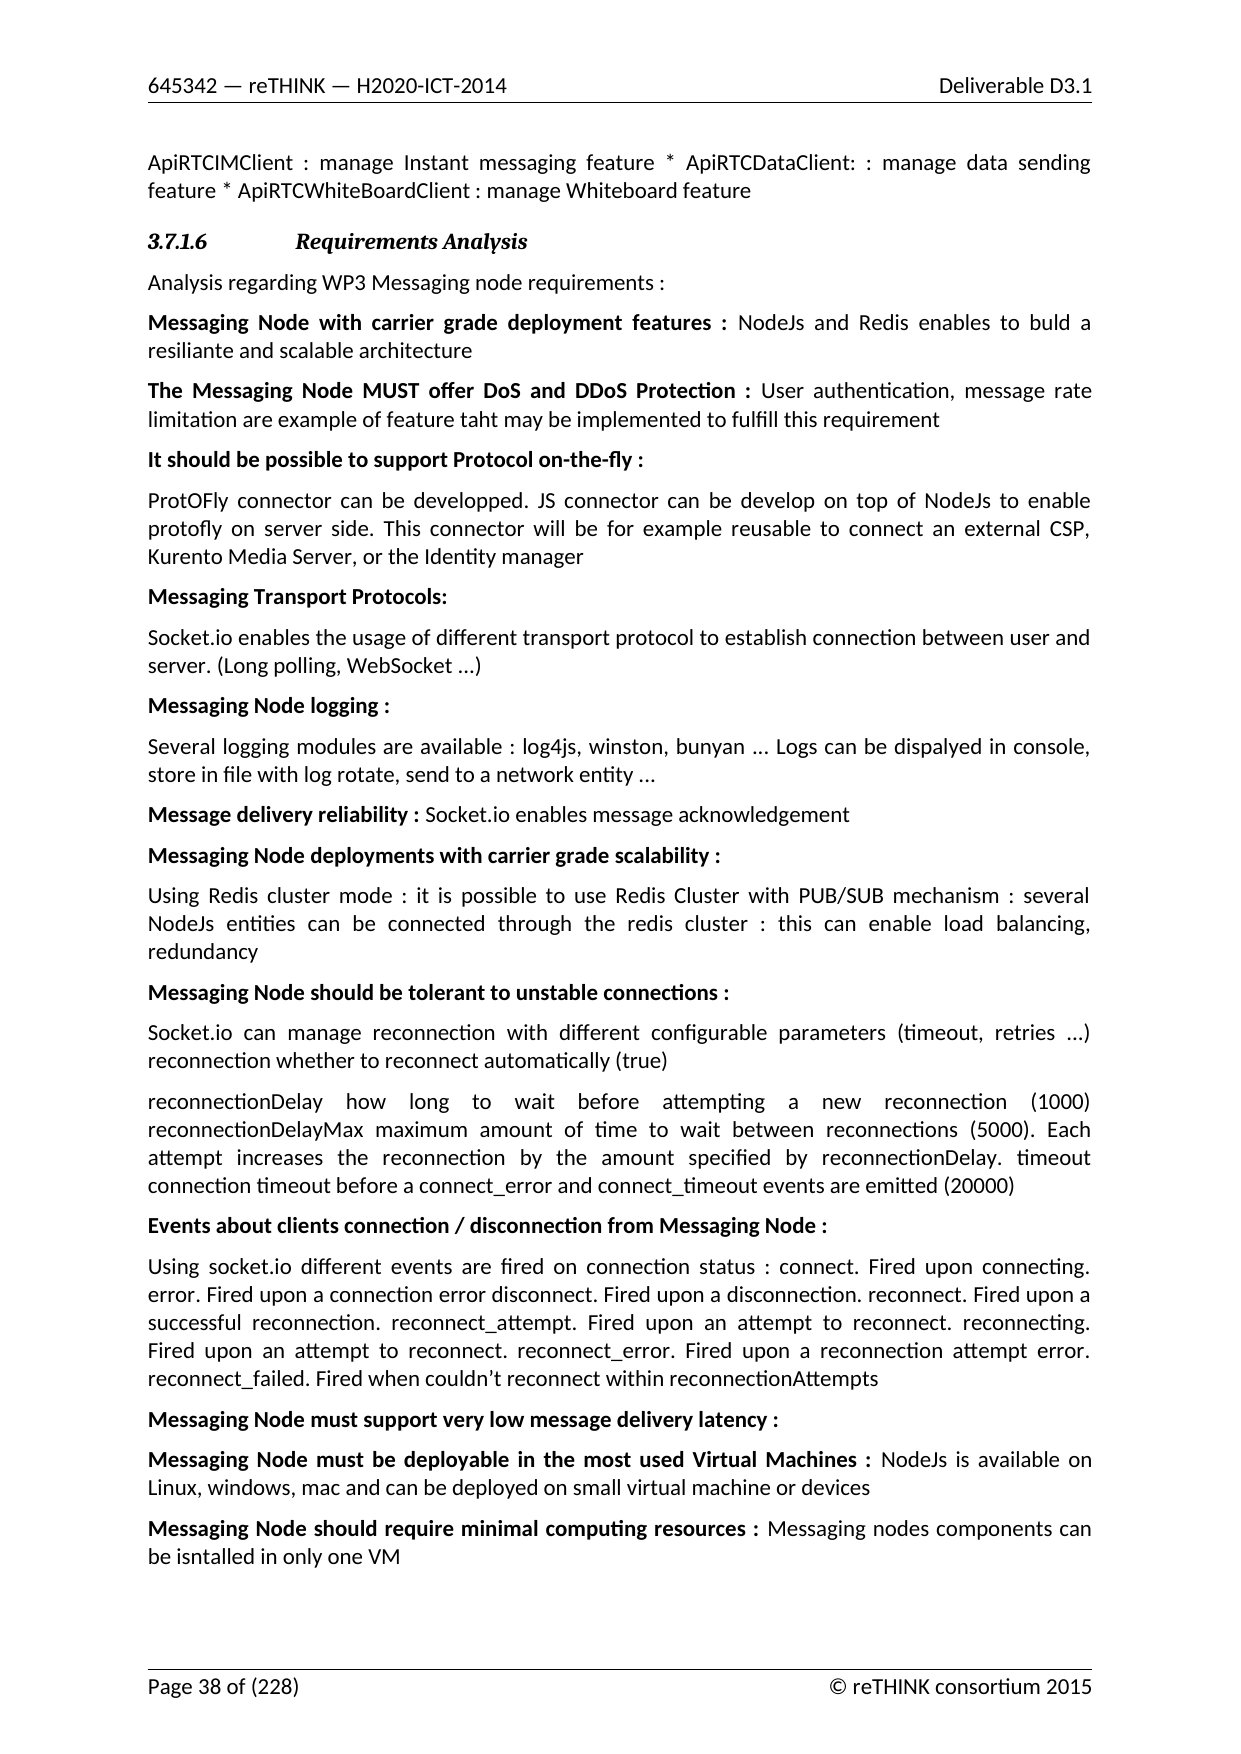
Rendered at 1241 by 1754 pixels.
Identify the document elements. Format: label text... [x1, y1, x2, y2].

text Socket.io can manage reconnection with different configurable parameters (timeout, retries ...) reconnection whether to reconnect automatically (true) [148, 1018, 1092, 1074]
text Messaging Node logging : [148, 691, 1092, 719]
text Events about clients connection / disconnection from Messaging Node : [148, 1212, 1092, 1240]
text Messaging Node should be tolerant to unstable connections : [148, 978, 1092, 1006]
text Messaging Node should require minimal computing resources : Messaging nodes components can be isntalled in only one VM [148, 1514, 1092, 1570]
text Messaging Transport Protocols: [148, 582, 1092, 610]
text Using Redis cluster mode : it is possible to use Redis Cluster with PUB/SUB mechanism : several NodeJs entities can be connected through the redis cluster : this can enable load balancing, redundancy [148, 881, 1092, 966]
text Using socket.io different events are fired on connection status : connect. Fired upon connecting. error. Fired upon a connection error disconnect. Fired upon a disconnection. reconnect. Fired upon a successful reconnection. reconnect_attempt. Fired upon an attempt to reconnect. reconnecting. Fired upon an attempt to reconnect. reconnect_error. Fired upon a reconnection attempt error. reconnect_failed. Fired when couldn’t reconnect within reconnectionAttempts [148, 1252, 1092, 1392]
text reconnectionDelay how long to wait before attempting a new reconnection (1000) reconnectionDelayMax maximum amount of time to wait between reconnections (5000). Each attempt increases the reconnection by the amount specified by reconnectionDelay. timeout connection timeout before a connect_error and connect_timeout events are emitted (20000) [148, 1087, 1092, 1199]
text Messaging Node must support very low message delivery latency : [148, 1405, 1092, 1433]
text It should be possible to support Protocol on-the-fly : [148, 445, 1092, 473]
text Message delivery reliability : Socket.io enables message acknowledgement [148, 800, 1092, 828]
text The Messaging Node MUST offer DoS and DDoS Protection : User authentication, message rate limitation are example of feature taht may be implemented to fulfill this requirement [148, 377, 1092, 433]
text Analysis regarding WP3 Messaging node requirements : [148, 268, 1092, 296]
text ProtOFly connector can be developped. JS connector can be develop on top of NodeJs to enable protofly on server side. This connector will be for example reusable to connect an external CSP, Kurento Media Server, or the Identity manager [148, 486, 1092, 570]
text Messaging Node with carrier grade deployment features : NodeJs and Redis enables to buld a resiliante and scalable architecture [148, 308, 1092, 364]
text Messaging Node must be deployable in the most used Virtual Machines : NodeJs is available on Linux, windows, mac and can be deployed on small virtual machine or devices [148, 1445, 1092, 1501]
text Socket.io enables the usage of different transport protocol to establish connection between user and server. (Long polling, WebSocket ...) [148, 623, 1092, 679]
text Several logging modules are available : log4js, winston, bunyan ... Logs can be dispalyed in console, store in file with log rotate, send to a network entity ... [148, 732, 1092, 788]
text Messaging Node deployments with carrier grade scalability : [148, 841, 1092, 869]
subtitle Requirements Analysis [148, 229, 1092, 255]
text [148, 148, 1092, 204]
